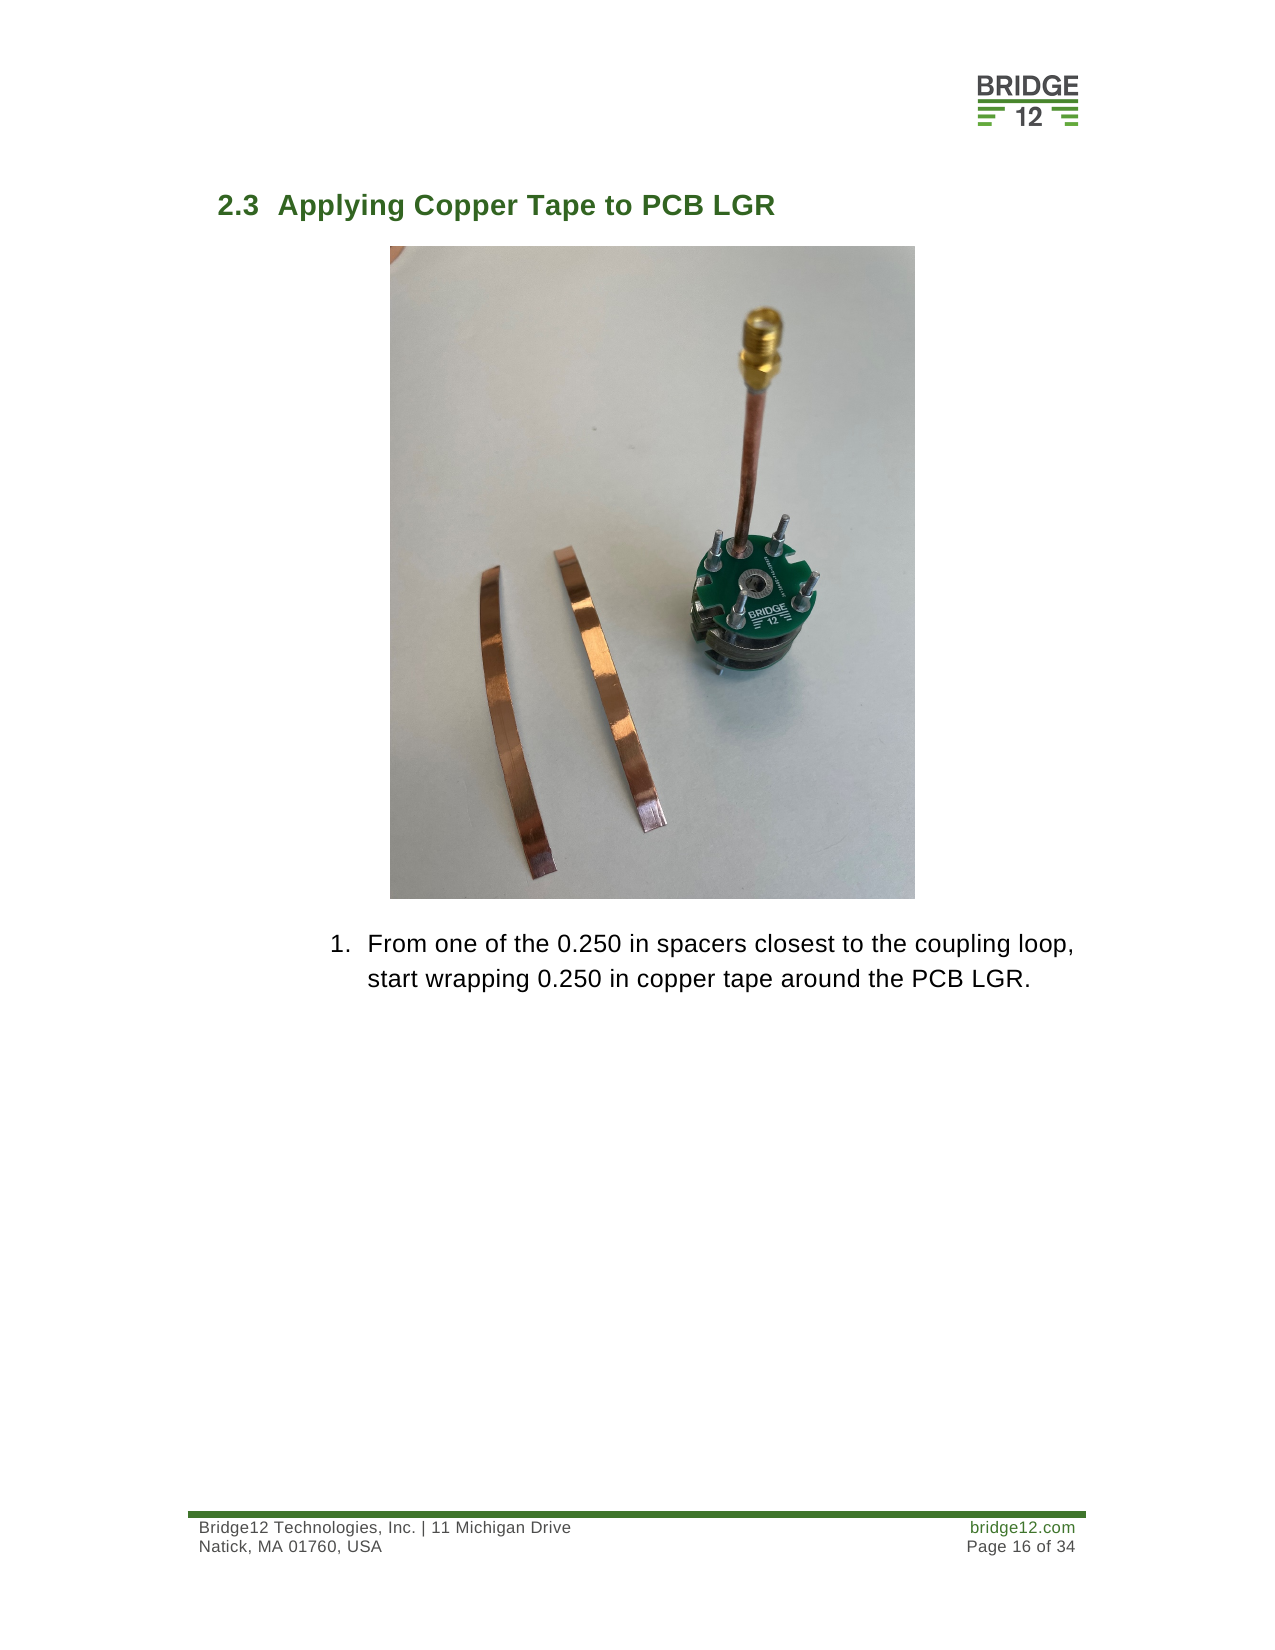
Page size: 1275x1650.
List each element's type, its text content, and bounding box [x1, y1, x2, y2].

subtitle Applying Copper Tape to PCB LGR [217, 188, 1087, 221]
picture [977, 75, 1079, 126]
list From one of the 0.250 in spacers closest to the coupling loop, start wrapping 0.250 in copper tape around the PCB LGR. [330, 929, 1087, 992]
picture [390, 246, 915, 899]
